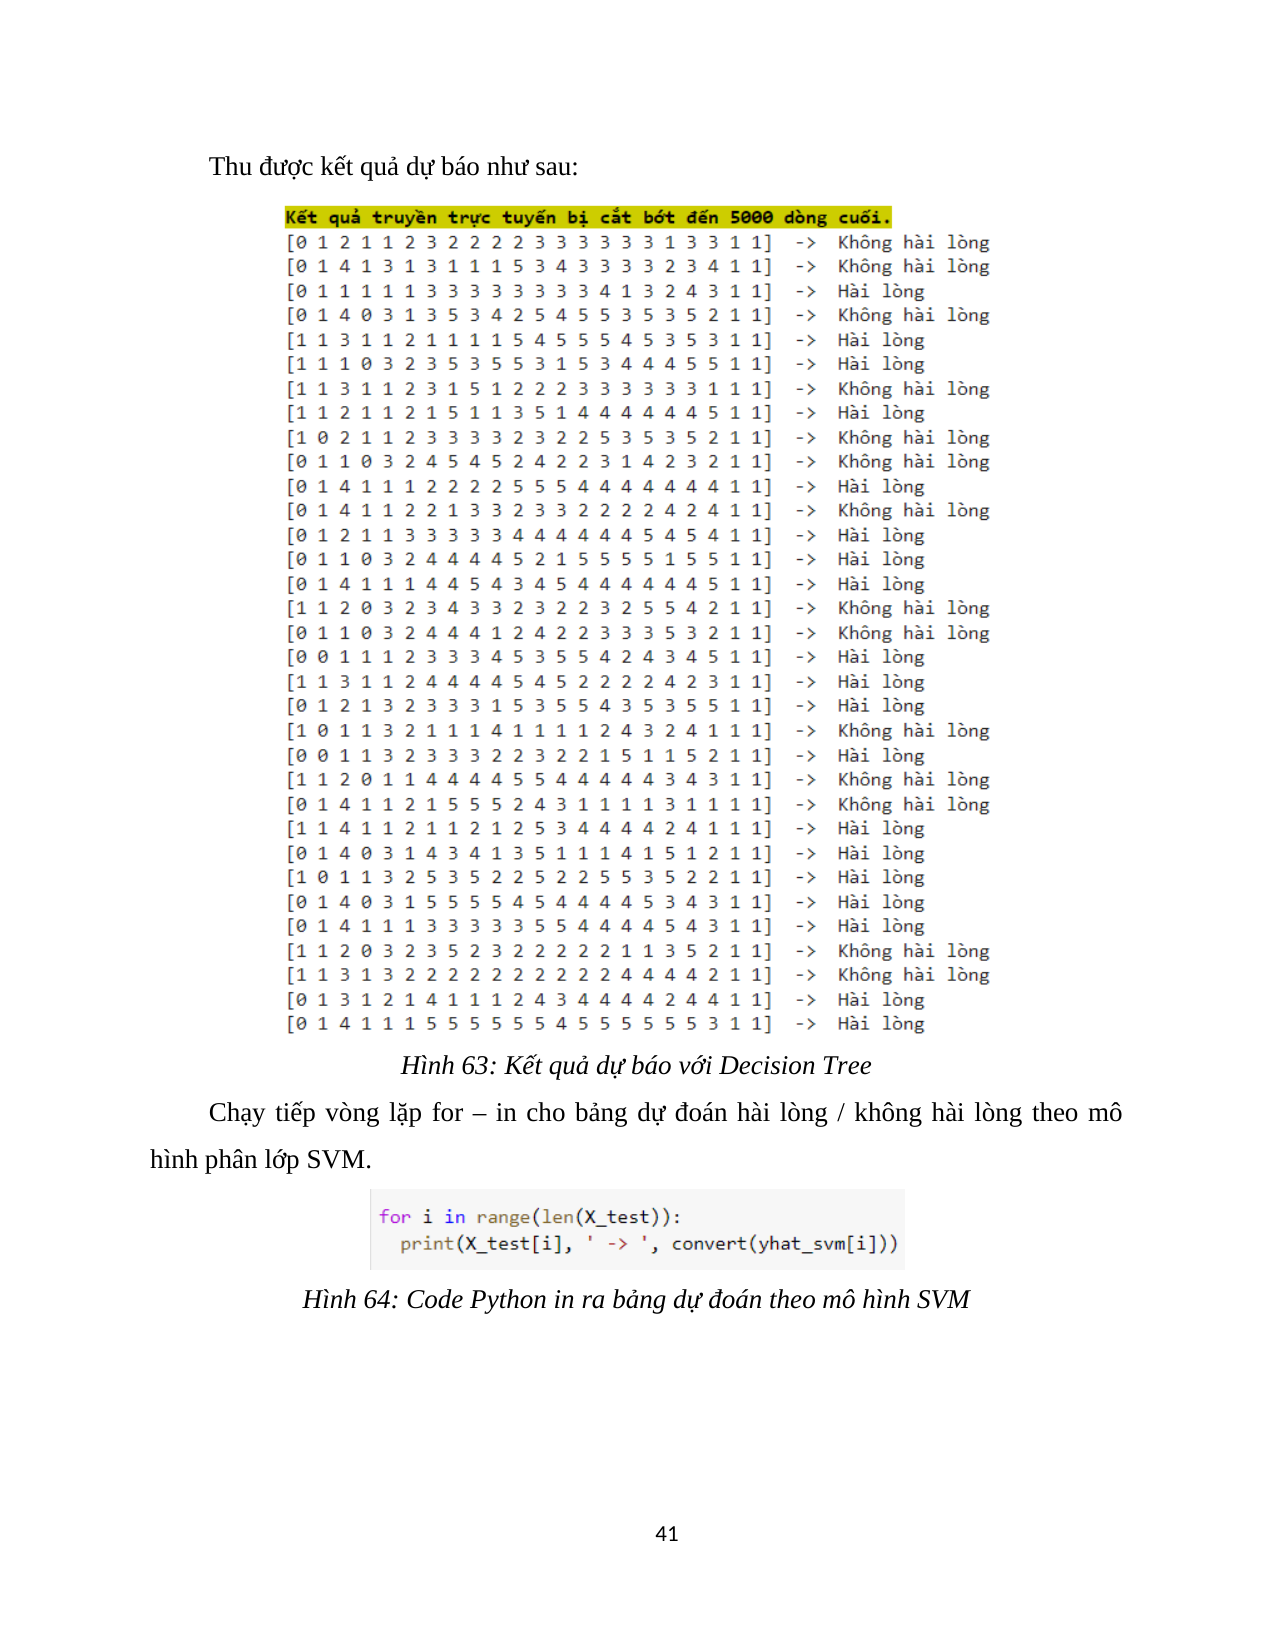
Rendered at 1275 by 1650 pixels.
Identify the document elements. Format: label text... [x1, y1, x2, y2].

picture [370, 1189, 905, 1270]
text Hình 63: Kết quả dự báo với Decision Tree [150, 1049, 1125, 1081]
text Thu được kết quả dự báo như sau: [150, 150, 1125, 181]
text Hình 64: Code Python in ra bảng dự đoán theo mô hình SVM [150, 1283, 1125, 1314]
text Chạy tiếp vòng lặp for – in cho bảng dự đoán hài lòng / không hài lòng theo mô hình phân lớp SVM. [150, 1096, 1125, 1174]
picture [275, 196, 1001, 1036]
